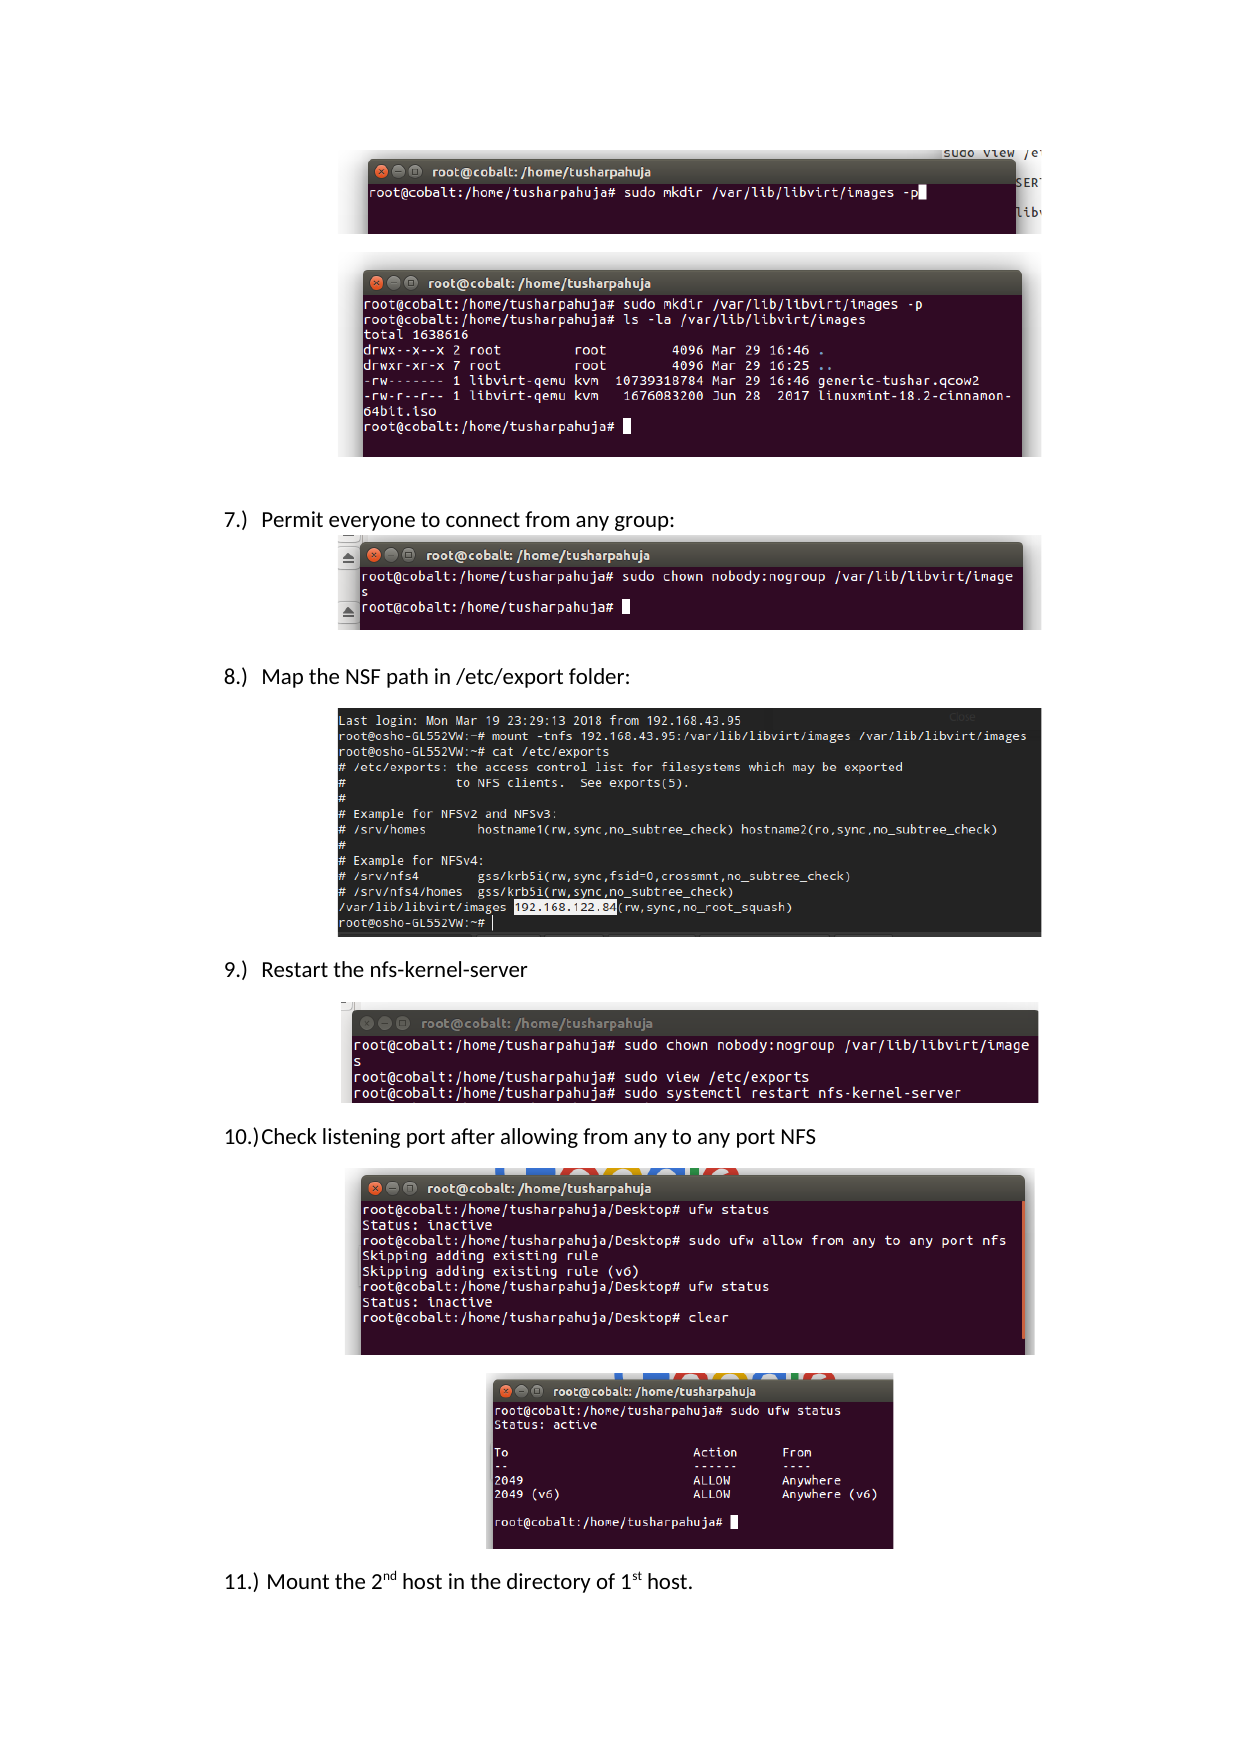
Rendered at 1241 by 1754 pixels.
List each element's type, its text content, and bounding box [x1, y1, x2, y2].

list Permit everyone to connect from any group: [223, 505, 1118, 533]
picture [337, 535, 1042, 630]
picture [486, 1373, 894, 1549]
picture [337, 708, 1042, 937]
list Check listening port after allowing from any to any port NFS [223, 1122, 1118, 1150]
list Restart the nfs-kernel-server [223, 956, 1118, 984]
list Map the NSF path in /etc/export folder: [223, 662, 1118, 690]
picture [337, 150, 1042, 234]
picture [344, 1168, 1035, 1355]
picture [337, 252, 1042, 457]
picture [341, 1002, 1039, 1103]
list Mount the 2nd host in the directory of 1st host. [223, 1567, 1118, 1596]
